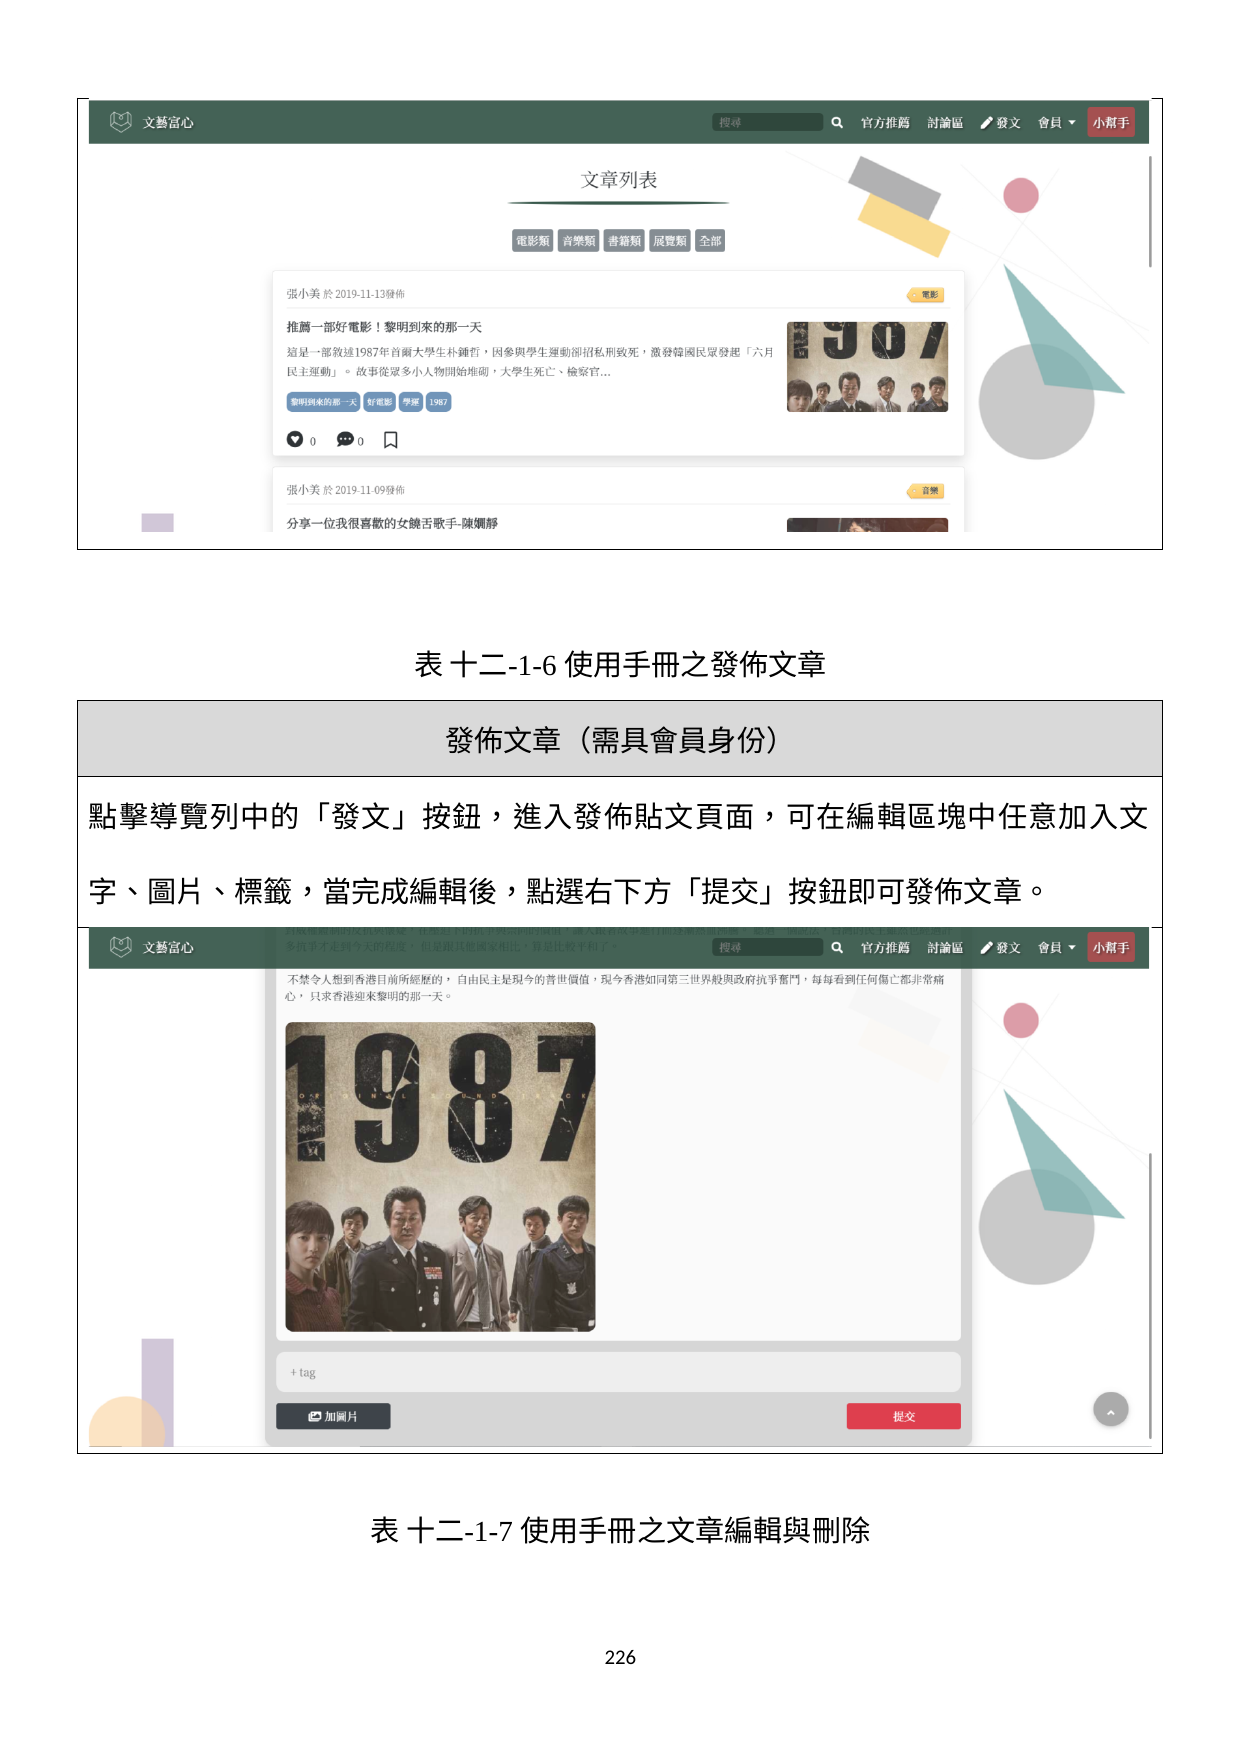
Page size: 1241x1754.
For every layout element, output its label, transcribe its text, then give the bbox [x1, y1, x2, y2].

text 使用手冊之發佈文章 [89, 625, 1152, 700]
text 使用手冊之文章編輯與刪除 [89, 1491, 1152, 1566]
picture [88, 927, 1152, 1447]
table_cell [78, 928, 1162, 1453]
picture [88, 98, 1152, 532]
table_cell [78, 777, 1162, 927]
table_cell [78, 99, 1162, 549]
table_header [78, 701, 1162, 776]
